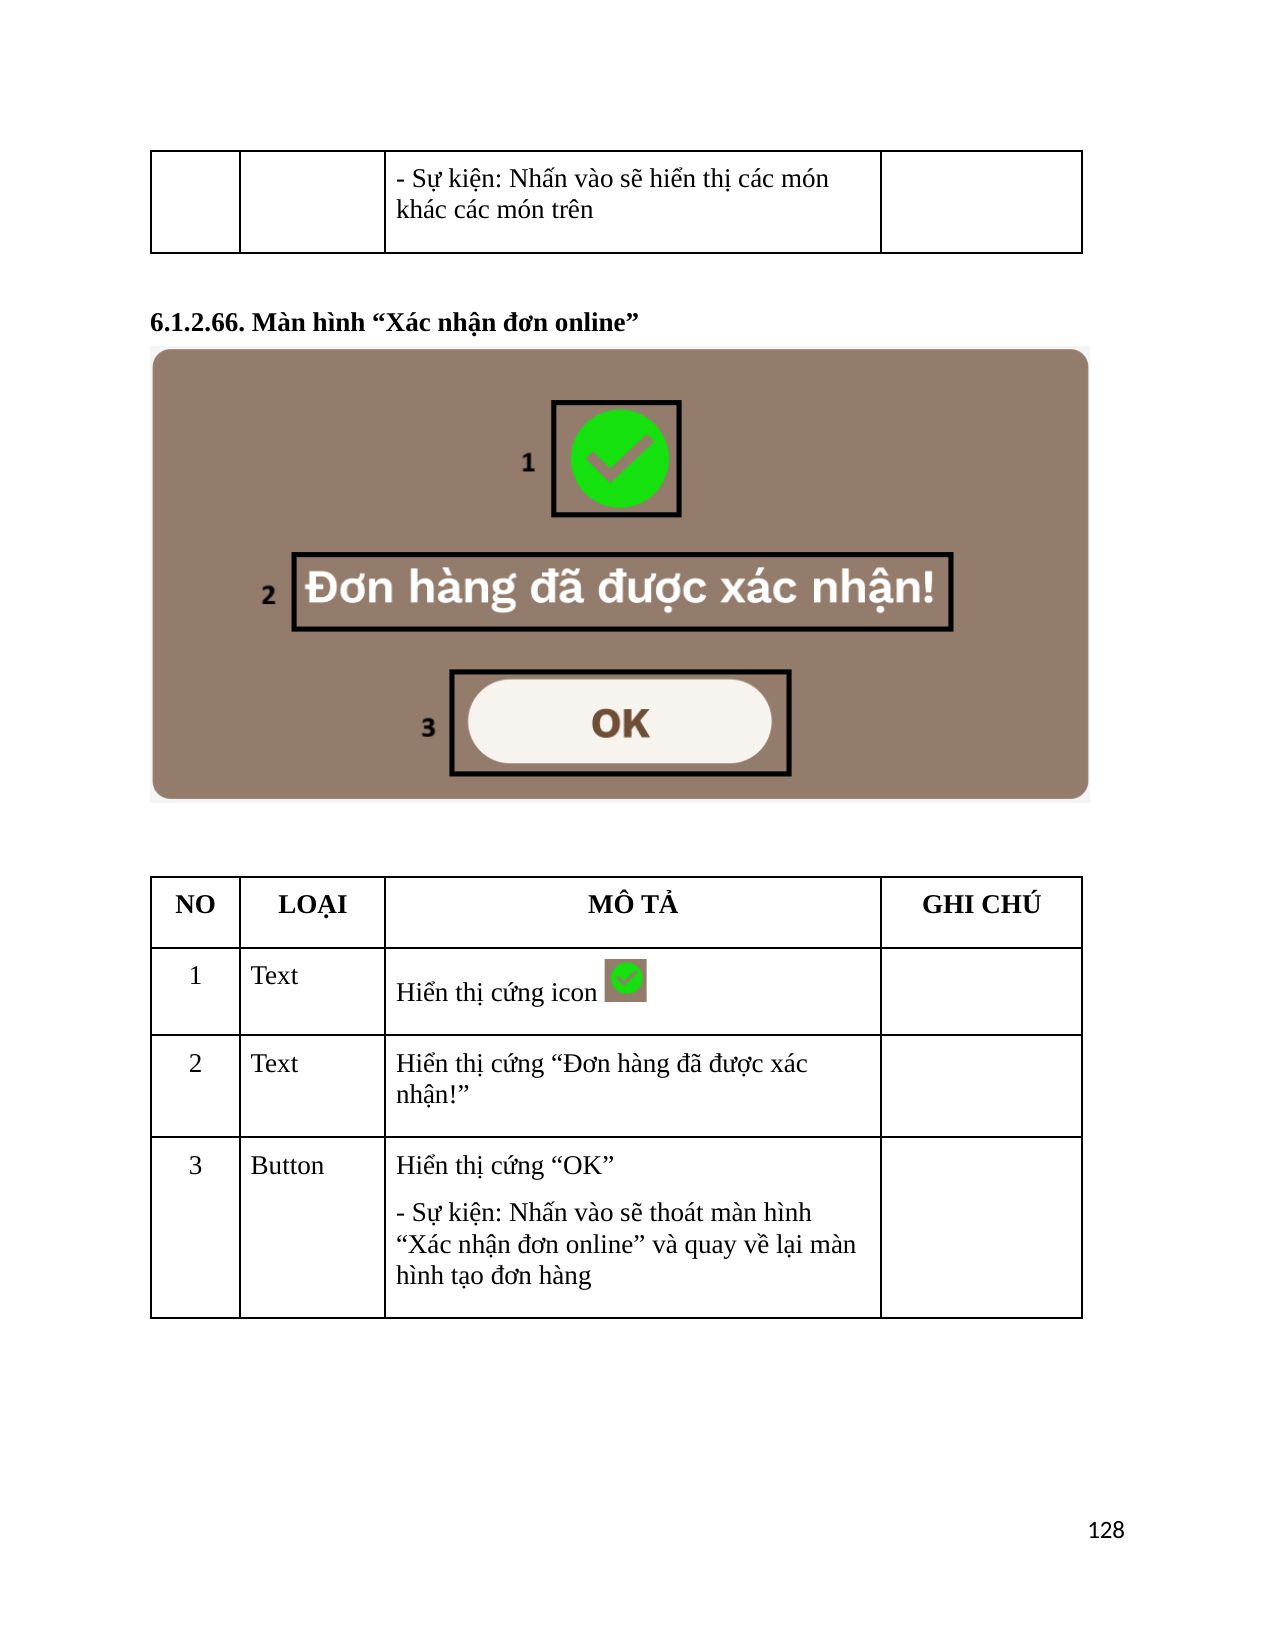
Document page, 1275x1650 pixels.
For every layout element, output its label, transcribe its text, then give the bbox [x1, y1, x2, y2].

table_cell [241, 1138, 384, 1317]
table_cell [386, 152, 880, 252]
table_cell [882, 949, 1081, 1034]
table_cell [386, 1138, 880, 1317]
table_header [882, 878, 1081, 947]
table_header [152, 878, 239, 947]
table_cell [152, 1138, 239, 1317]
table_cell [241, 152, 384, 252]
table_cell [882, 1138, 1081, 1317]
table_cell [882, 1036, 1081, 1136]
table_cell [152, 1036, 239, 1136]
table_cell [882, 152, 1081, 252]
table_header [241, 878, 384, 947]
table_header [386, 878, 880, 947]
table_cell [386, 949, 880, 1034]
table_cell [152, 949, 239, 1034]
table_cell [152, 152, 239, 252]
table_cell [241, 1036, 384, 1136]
picture [604, 959, 647, 1002]
picture [150, 346, 1091, 803]
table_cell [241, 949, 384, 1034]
subtitle 6.1.2.66. Màn hình “Xác nhận đơn online” [150, 306, 1125, 337]
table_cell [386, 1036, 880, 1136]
